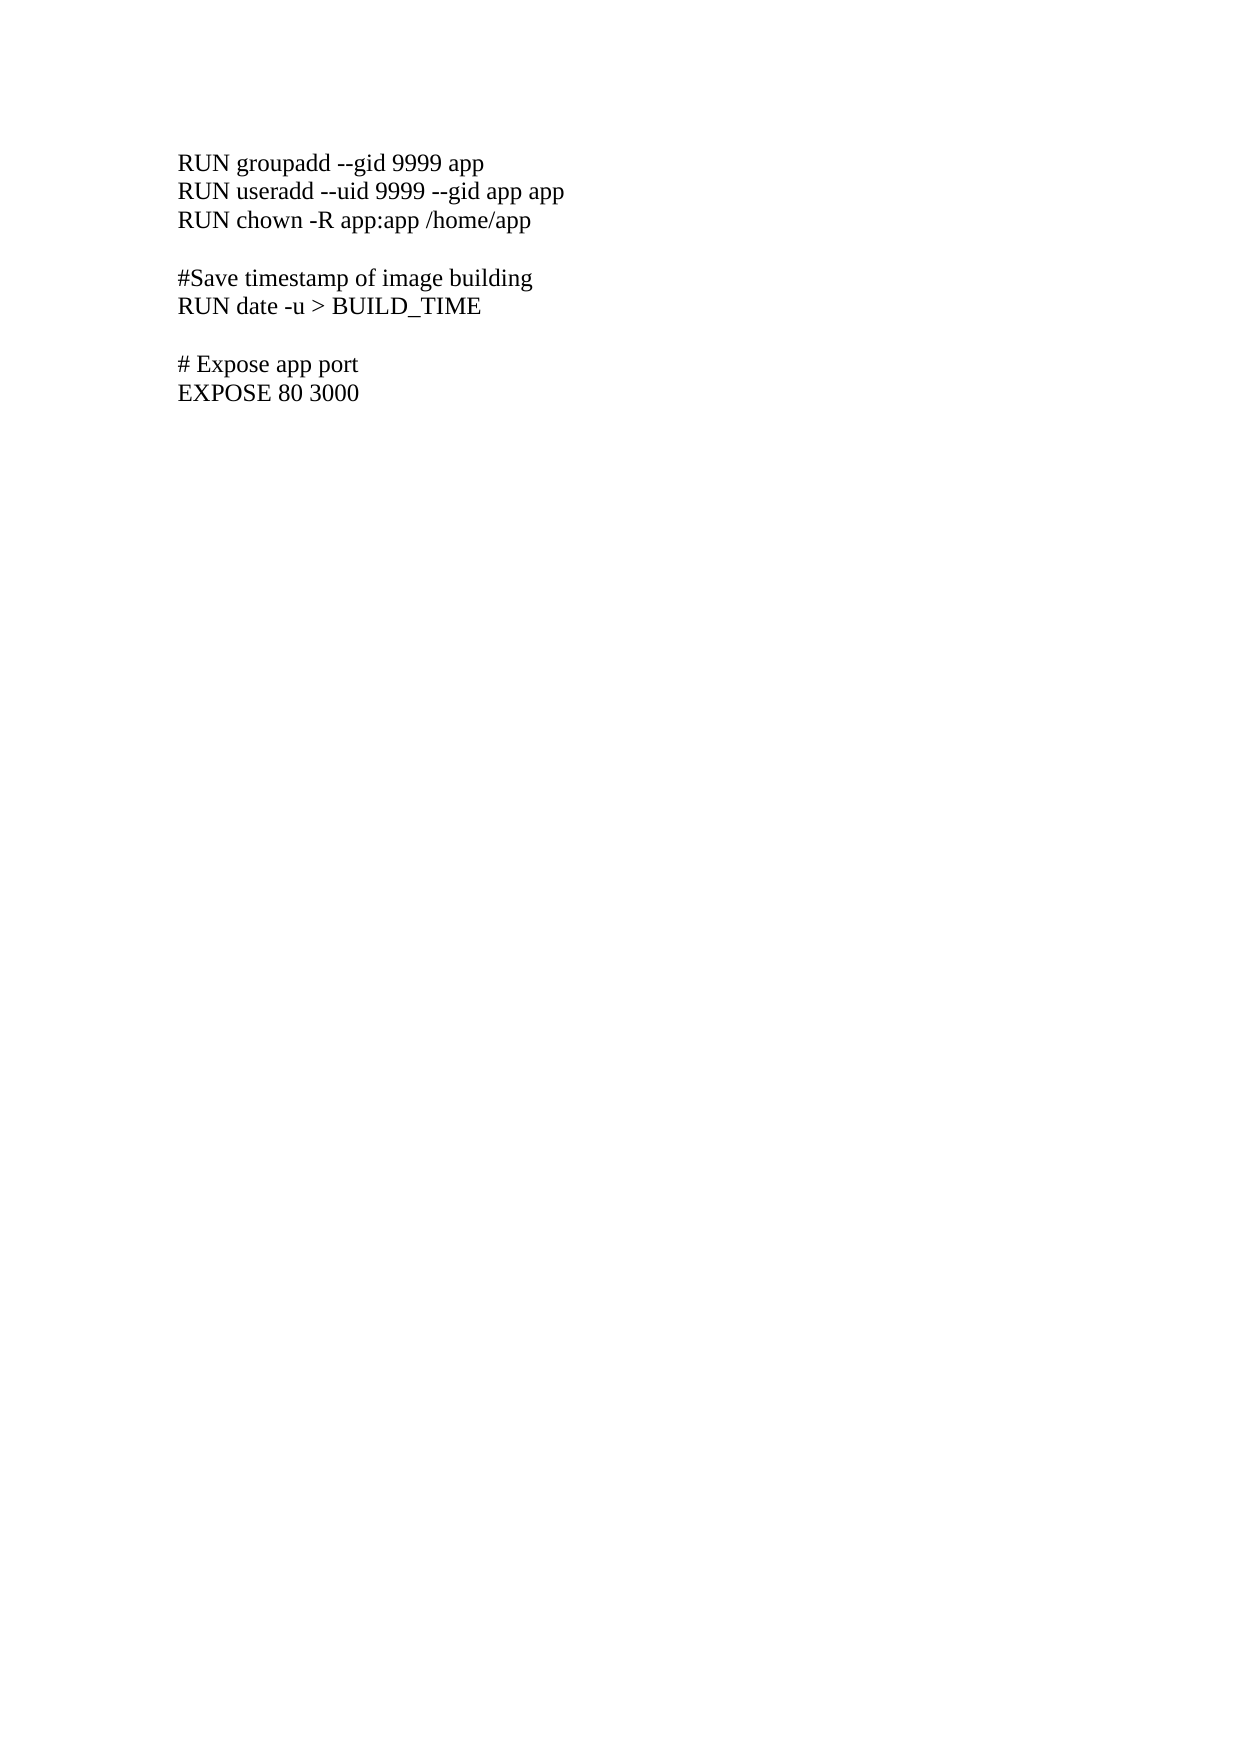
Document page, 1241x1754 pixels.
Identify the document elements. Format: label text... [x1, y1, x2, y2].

text RUN date -u > BUILD_TIME [177, 291, 1107, 320]
text # Expose app port [177, 349, 1107, 378]
text RUN groupadd --gid 9999 app [177, 148, 1107, 176]
text RUN useradd --uid 9999 --gid app app [177, 176, 1107, 205]
text RUN chown -R app:app /home/app [177, 205, 1107, 234]
text EXPOSE 80 3000 [177, 378, 1107, 406]
text #Save timestamp of image building [177, 263, 1107, 291]
